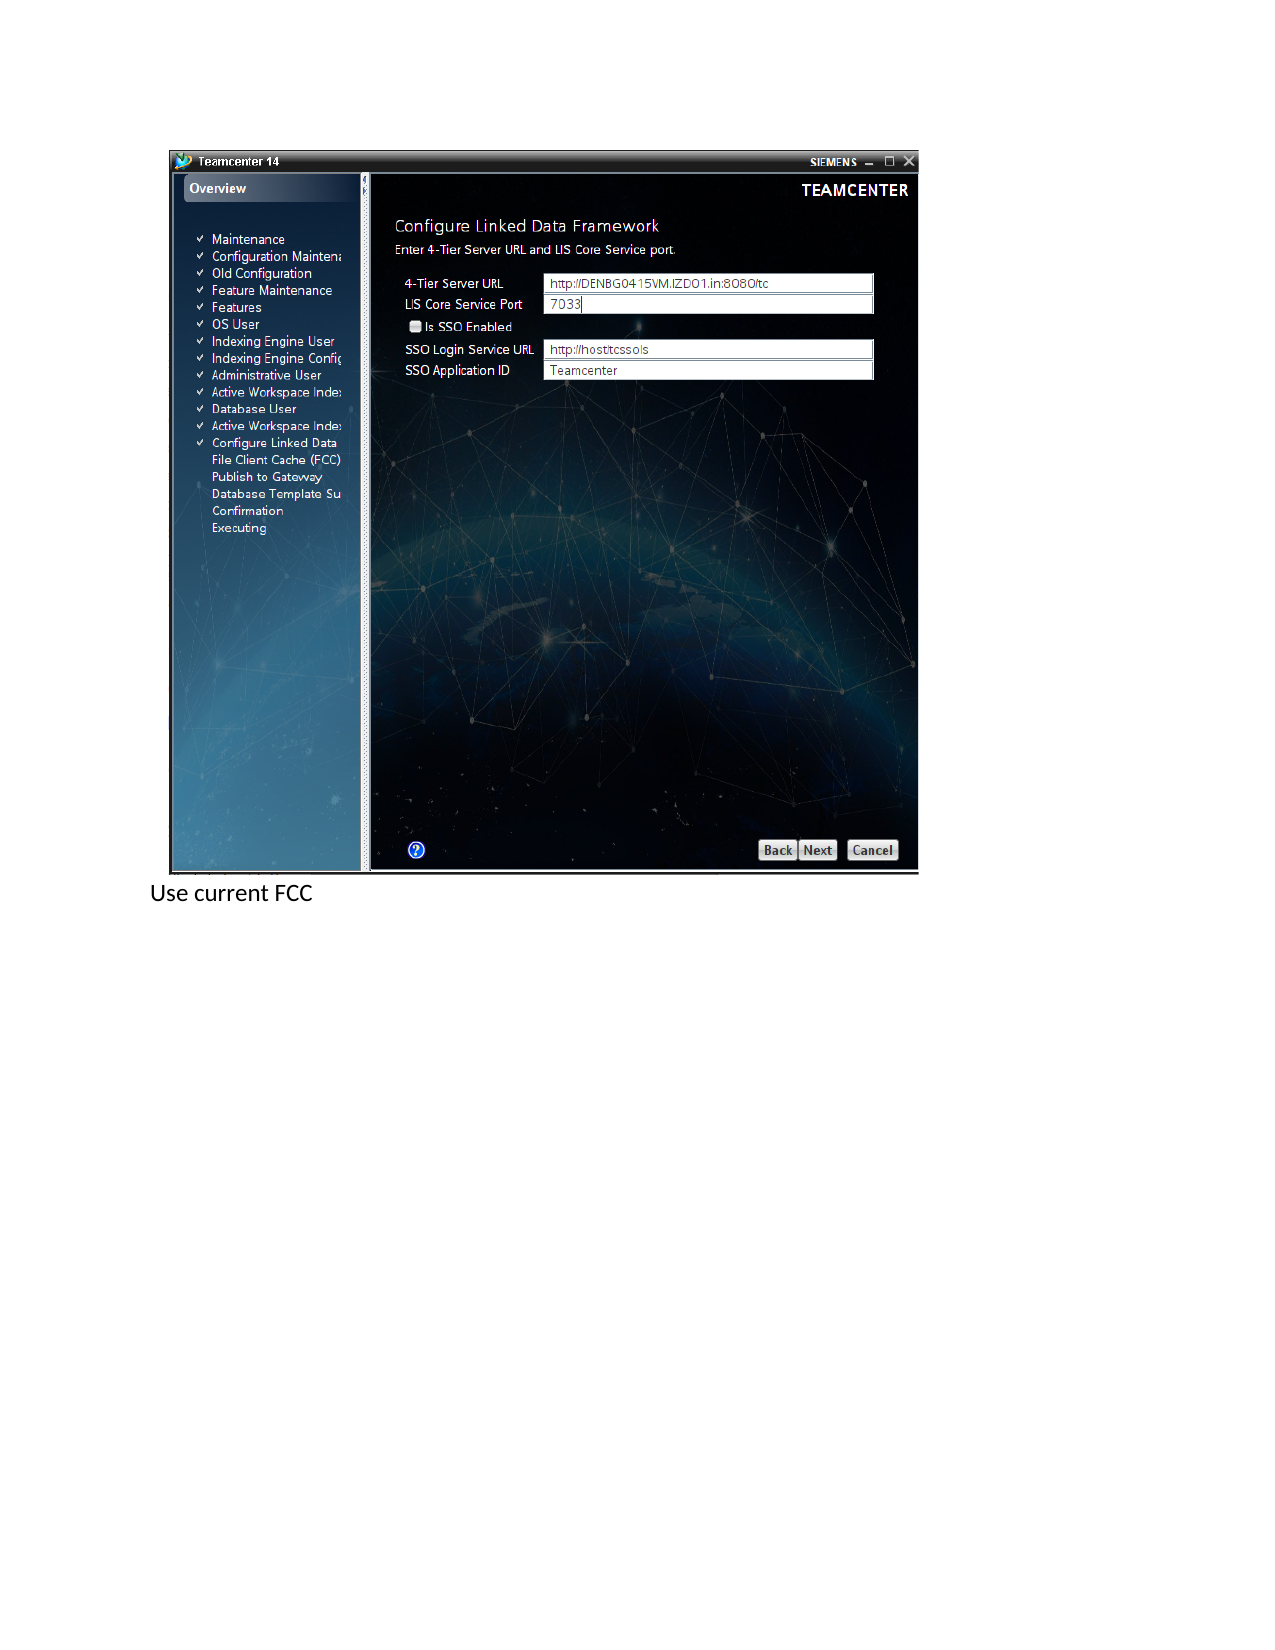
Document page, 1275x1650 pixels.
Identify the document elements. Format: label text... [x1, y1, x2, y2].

text Use current FCC [150, 150, 1125, 908]
